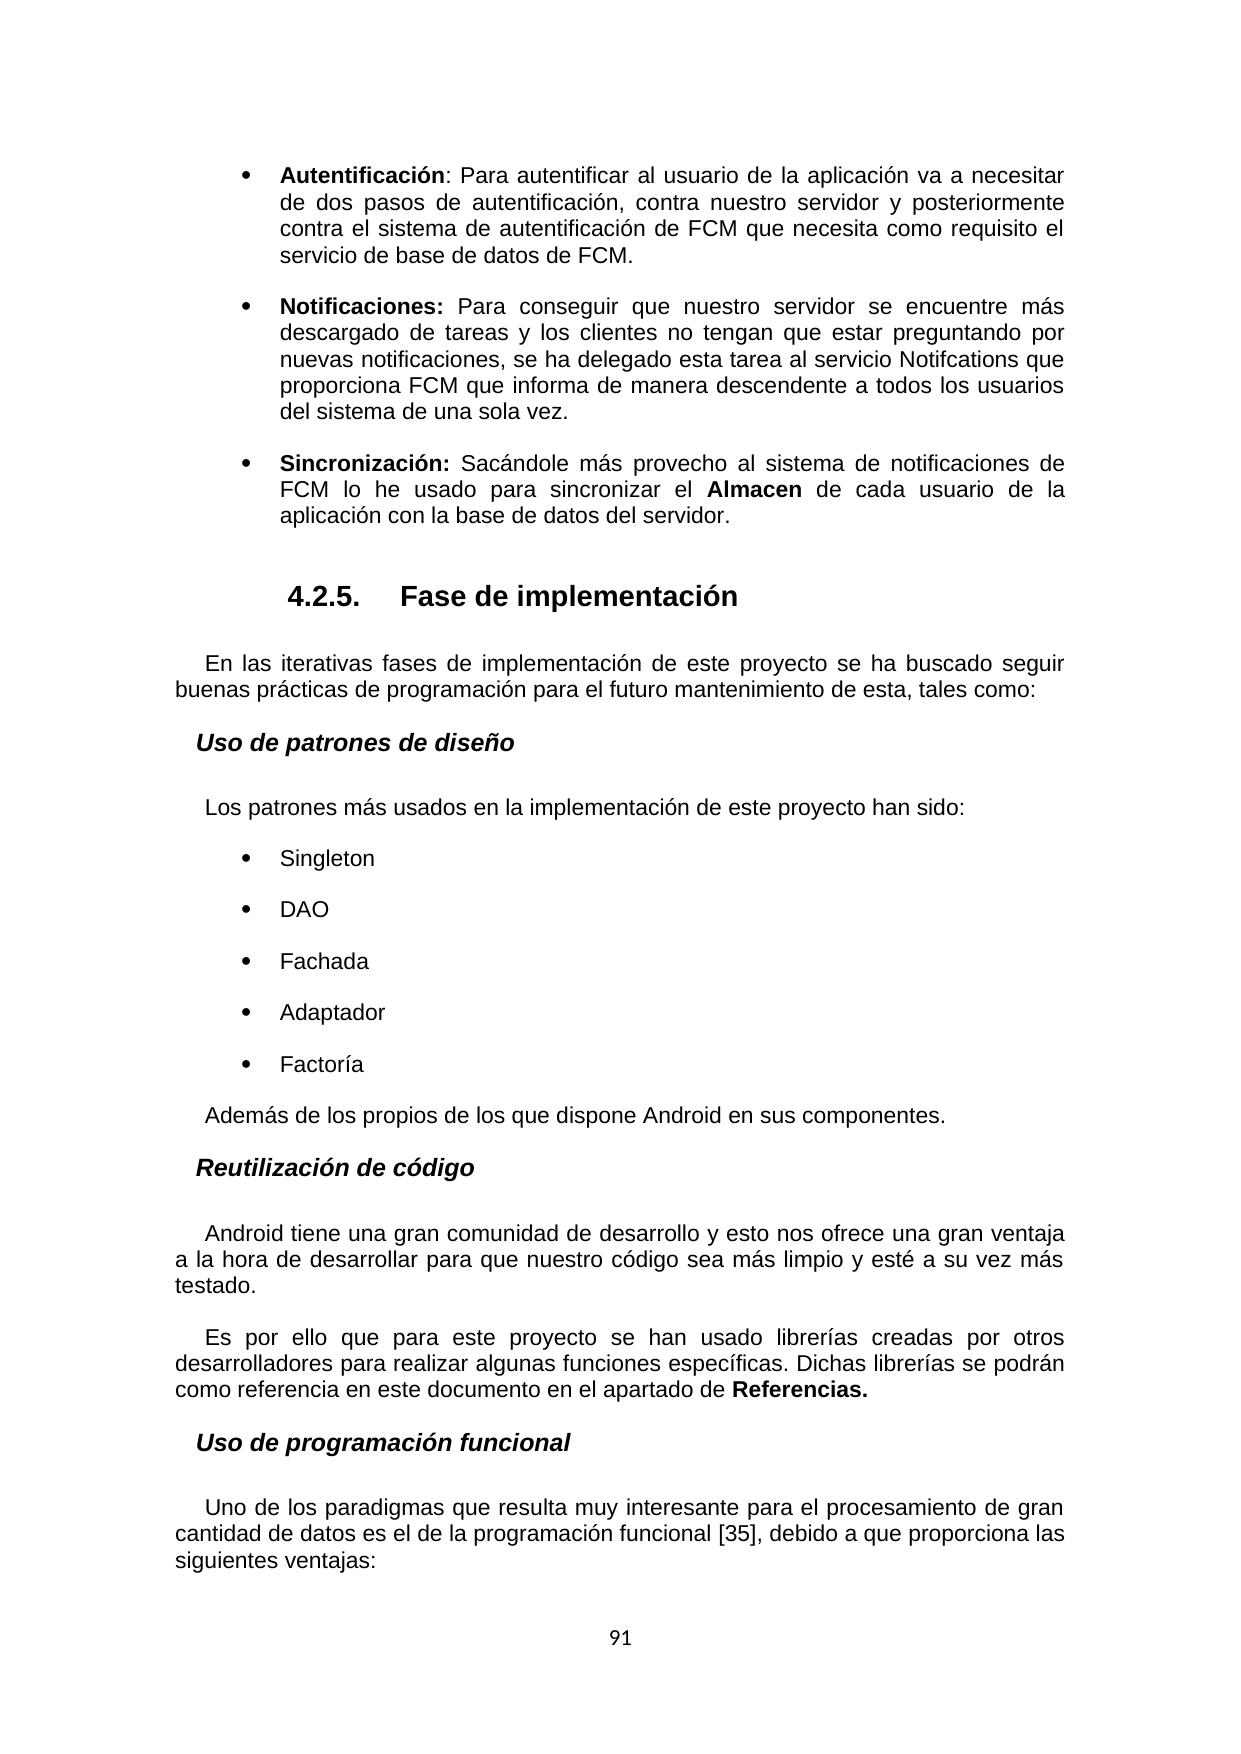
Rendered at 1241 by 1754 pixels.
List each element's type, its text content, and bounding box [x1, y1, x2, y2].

list Sincronización: Sacándole más provecho al sistema de notificaciones de FCM lo he usado para sincronizar el Almacen de cada usuario de la aplicación con la base de datos del servidor. [242, 450, 1065, 529]
list Adaptador [242, 999, 1065, 1026]
list Fachada [242, 948, 1065, 974]
text Además de los propios de los que dispone Android en sus componentes. [175, 1102, 1065, 1128]
list Notificaciones: Para conseguir que nuestro servidor se encuentre más descargado de tareas y los clientes no tengan que estar preguntando por nuevas notificaciones, se ha delegado esta tarea al servicio Notifcations que proporciona FCM que informa de manera descendente a todos los usuarios del sistema de una sola vez. [242, 293, 1065, 425]
list Factoría [242, 1051, 1065, 1077]
subtitle Reutilización de código [196, 1153, 1065, 1182]
text Uno de los paradigmas que resulta muy interesante para el procesamiento de gran cantidad de datos es el de la programación funcional, debido a que proporciona las siguientes ventajas: [175, 1494, 1065, 1573]
list DAO [242, 896, 1065, 923]
text Es por ello que para este proyecto se han usado librerías creadas por otros desarrolladores para realizar algunas funciones específicas. Dichas librerías se podrán como referencia en este documento en el apartado de Referencias. [175, 1323, 1065, 1403]
list Autentificación: Para autentificar al usuario de la aplicación va a necesitar de dos pasos de autentificación, contra nuestro servidor y posteriormente contra el sistema de autentificación de FCM que necesita como requisito el servicio de base de datos de FCM. [242, 162, 1065, 268]
text Los patrones más usados en la implementación de este proyecto han sido: [175, 794, 1065, 820]
text En las iterativas fases de implementación de este proyecto se ha buscado seguir buenas prácticas de programación para el futuro mantenimiento de esta, tales como: [175, 650, 1065, 702]
list Fase de implementación [287, 579, 1065, 612]
subtitle Uso de patrones de diseño [196, 727, 1065, 756]
subtitle Uso de programación funcional [196, 1428, 1065, 1456]
text Android tiene una gran comunidad de desarrollo y esto nos ofrece una gran ventaja a la hora de desarrollar para que nuestro código sea más limpio y esté a su vez más testado. [175, 1219, 1065, 1298]
list Singleton [242, 845, 1065, 871]
